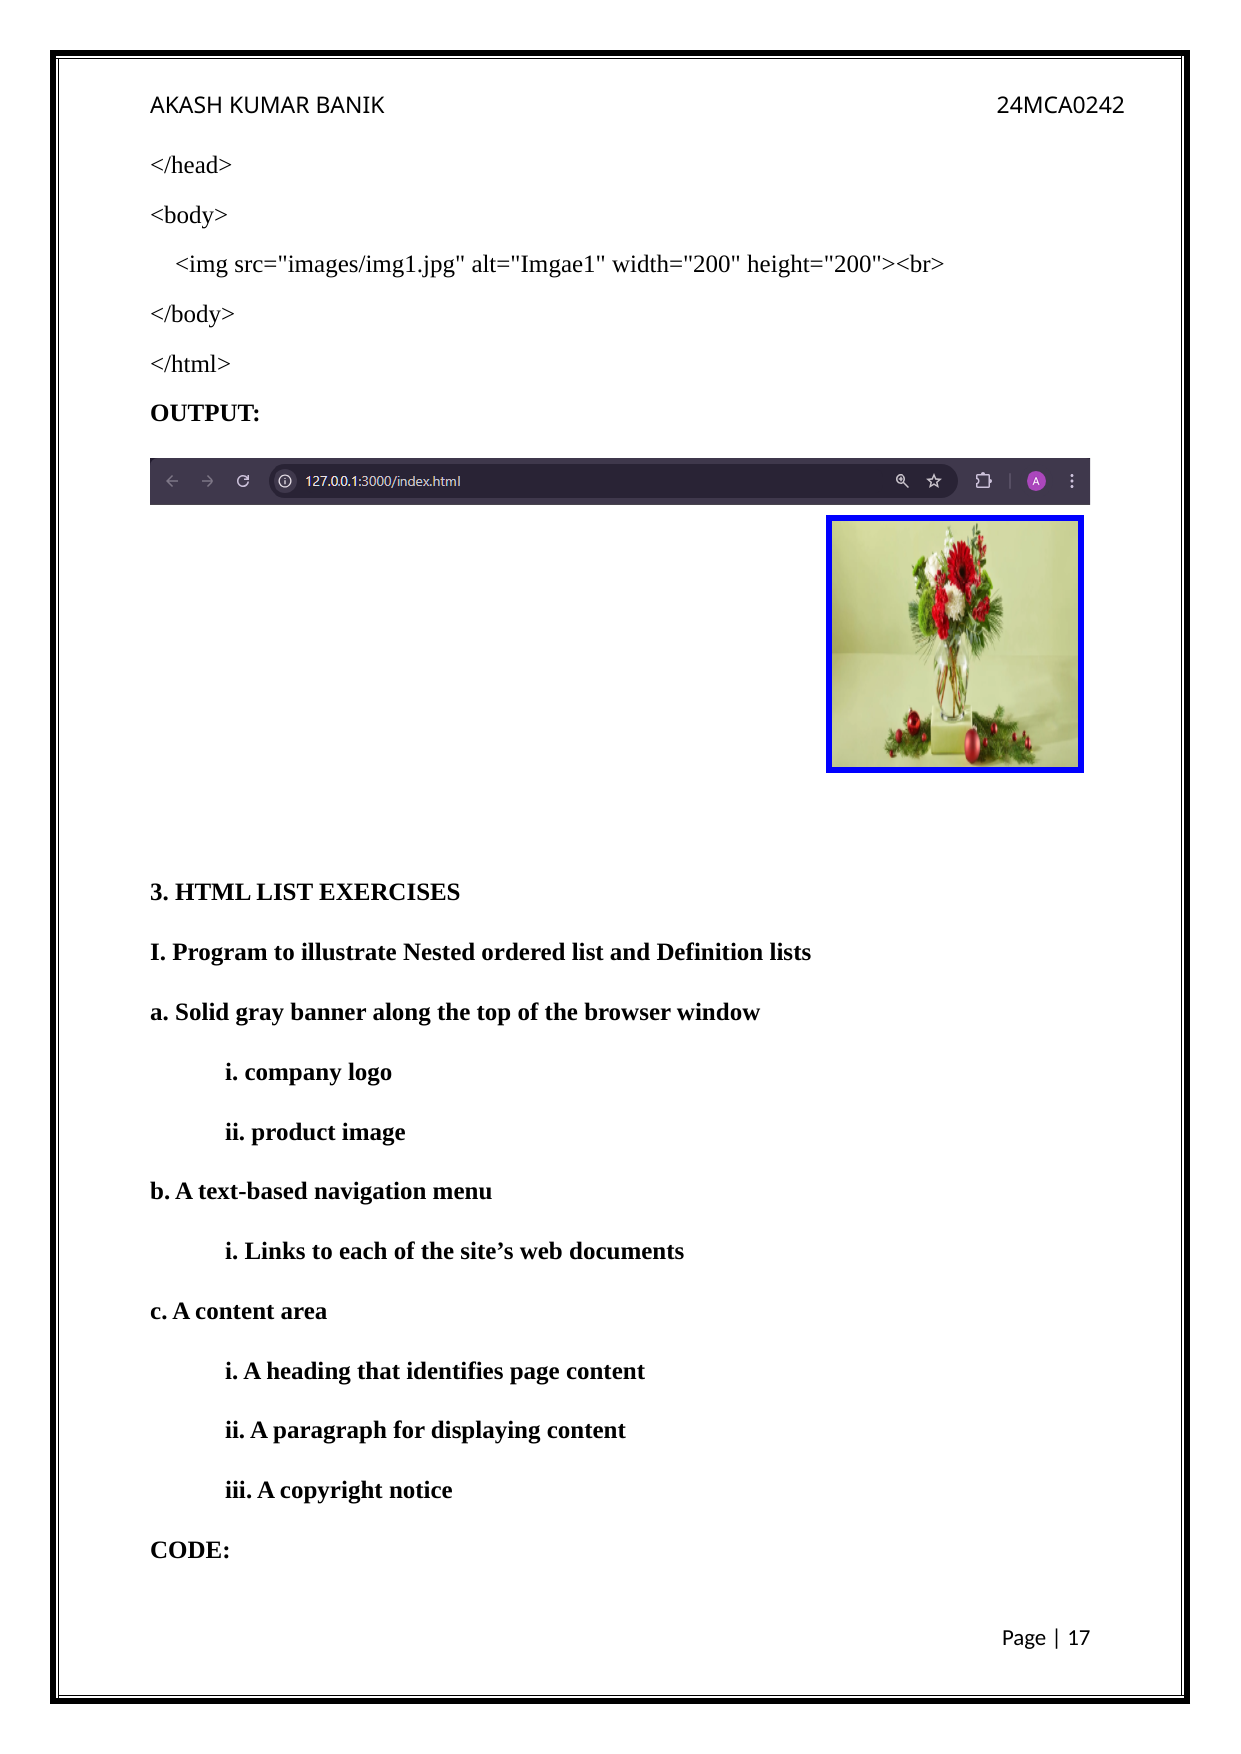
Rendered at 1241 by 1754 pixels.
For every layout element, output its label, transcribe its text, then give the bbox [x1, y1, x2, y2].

text I. Program to illustrate Nested ordered list and Definition lists [150, 937, 1090, 966]
text ii. A paragraph for displaying content [225, 1416, 1090, 1444]
picture [150, 458, 1091, 787]
text <body> [150, 200, 1090, 228]
text 3. HTML LIST EXERCISES [150, 877, 1090, 906]
text c. A content area [150, 1296, 1090, 1325]
text ii. product image [225, 1117, 1090, 1145]
text a. Solid gray banner along the top of the browser window [150, 997, 1090, 1026]
text </head> [150, 150, 1090, 179]
text b. A text-based navigation menu [150, 1176, 1090, 1205]
text </body> [150, 299, 1090, 328]
text i. A heading that identifies page content [225, 1356, 1090, 1384]
text <img src="images/img1.jpg" alt="Imgae1" width="200" height="200"><br> [150, 249, 1090, 278]
text </html> [150, 349, 1090, 377]
text i. Links to each of the site’s web documents [150, 1236, 1090, 1265]
text CODE: [150, 1535, 1090, 1564]
text iii. A copyright notice [225, 1475, 1090, 1504]
text OUTPUT: [150, 398, 1090, 427]
text i. company logo [225, 1057, 1090, 1086]
